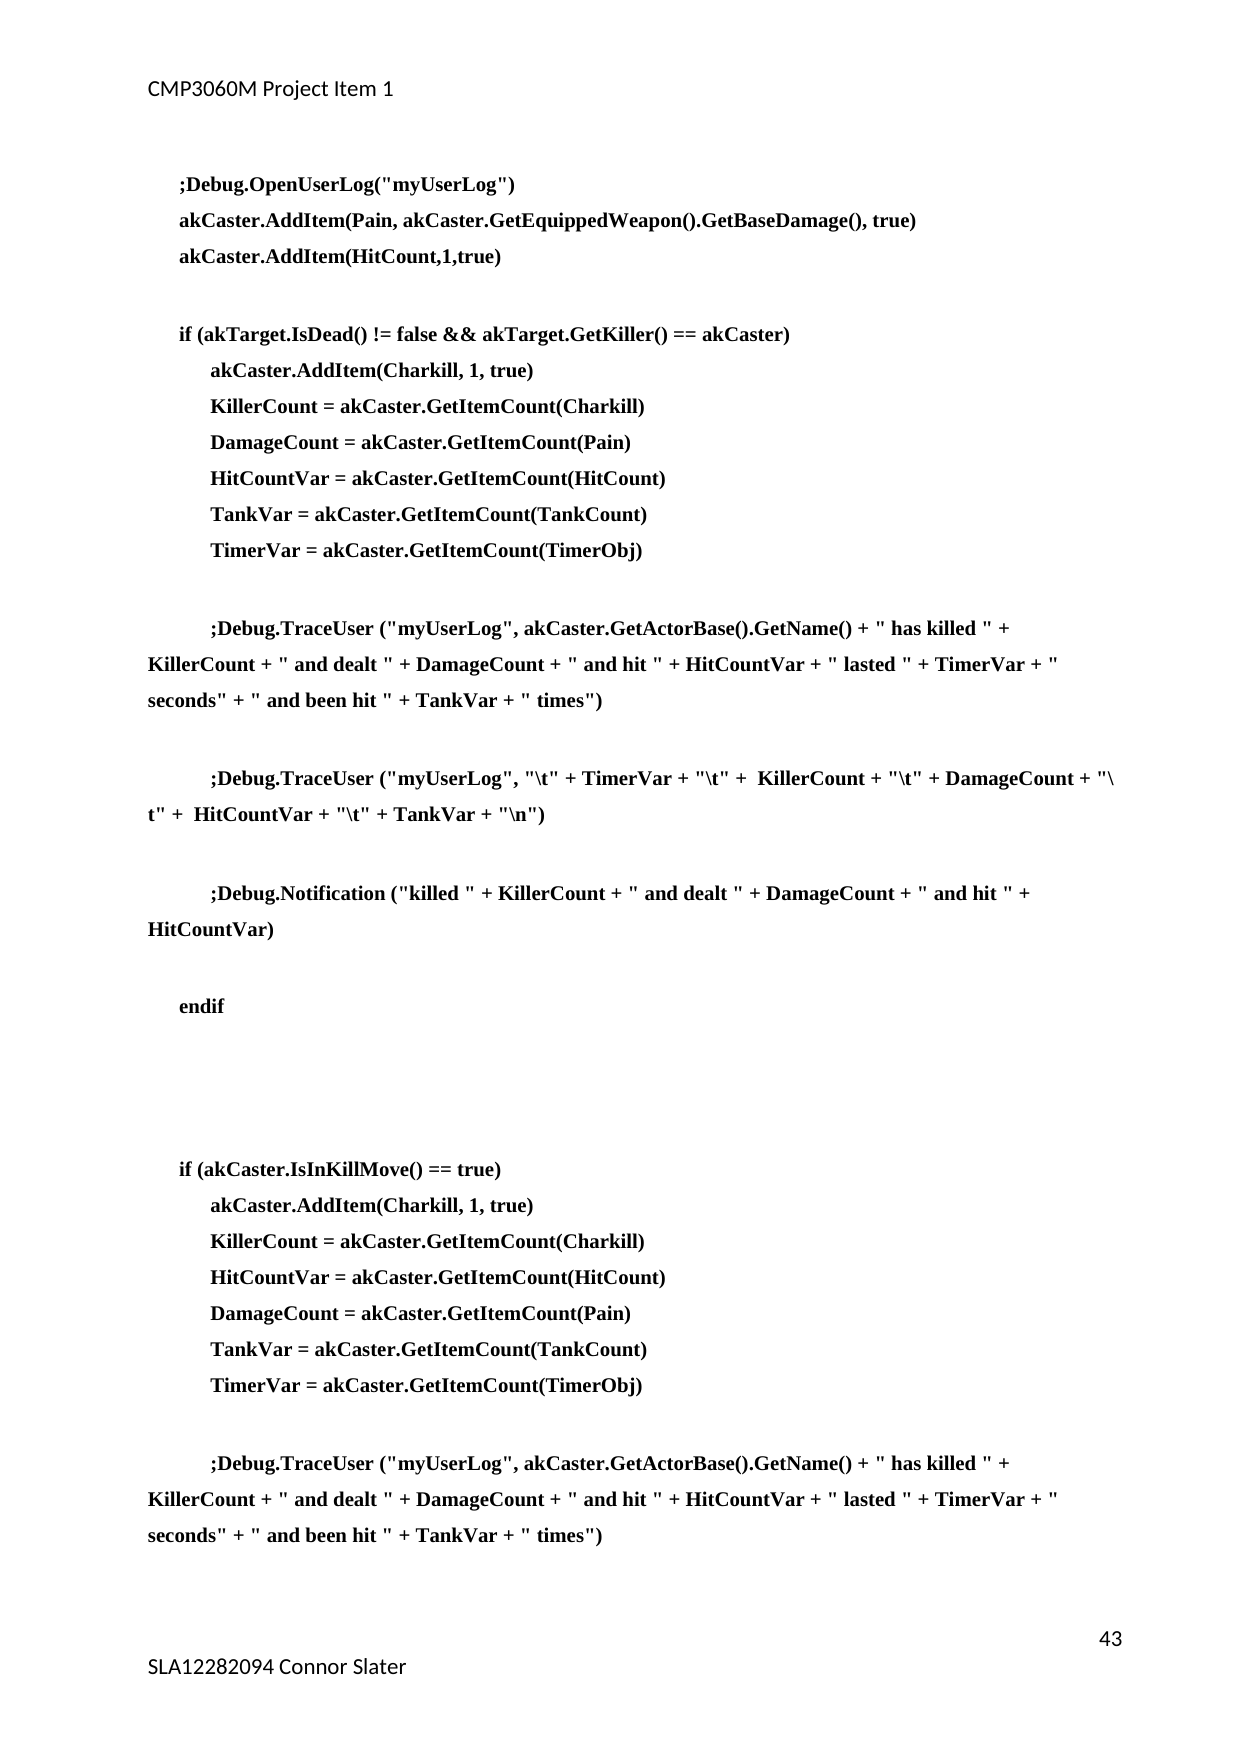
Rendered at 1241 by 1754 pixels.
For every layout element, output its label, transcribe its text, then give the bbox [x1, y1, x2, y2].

text if (akCaster.IsInKillMove() == true) [148, 1156, 1122, 1181]
text akCaster.AddItem(HitCount,1,true) [148, 244, 1122, 268]
text ;Debug.TraceUser ("myUserLog", "\t" + TimerVar + "\t" + KillerCount + "\t" + DamageCount + "\t" + HitCountVar + "\t" + TankVar + "\n") [148, 766, 1122, 826]
text akCaster.AddItem(Charkill, 1, true) [148, 1192, 1122, 1217]
text ;Debug.TraceUser ("myUserLog", akCaster.GetActorBase().GetName() + " has killed " + KillerCount + " and dealt " + DamageCount + " and hit " + HitCountVar + " lasted " + TimerVar + " seconds" + " and been hit " + TankVar + " times") [148, 1451, 1122, 1547]
text DamageCount = akCaster.GetItemCount(Pain) [148, 1301, 1122, 1325]
text TankVar = akCaster.GetItemCount(TankCount) [148, 502, 1122, 526]
text KillerCount = akCaster.GetItemCount(Charkill) [148, 394, 1122, 418]
text ;Debug.Notification ("killed " + KillerCount + " and dealt " + DamageCount + " and hit " + HitCountVar) [148, 880, 1122, 941]
text akCaster.AddItem(Charkill, 1, true) [148, 358, 1122, 382]
text DamageCount = akCaster.GetItemCount(Pain) [148, 430, 1122, 454]
text endif [148, 994, 1122, 1018]
text TimerVar = akCaster.GetItemCount(TimerObj) [148, 1373, 1122, 1397]
text akCaster.AddItem(Pain, akCaster.GetEquippedWeapon().GetBaseDamage(), true) [148, 208, 1122, 232]
text TankVar = akCaster.GetItemCount(TankCount) [148, 1337, 1122, 1361]
text if (akTarget.IsDead() != false && akTarget.GetKiller() == akCaster) [148, 322, 1122, 346]
text ;Debug.OpenUserLog("myUserLog") [148, 172, 1122, 196]
text ;Debug.TraceUser ("myUserLog", akCaster.GetActorBase().GetName() + " has killed " + KillerCount + " and dealt " + DamageCount + " and hit " + HitCountVar + " lasted " + TimerVar + " seconds" + " and been hit " + TankVar + " times") [148, 616, 1122, 712]
text HitCountVar = akCaster.GetItemCount(HitCount) [148, 466, 1122, 490]
text HitCountVar = akCaster.GetItemCount(HitCount) [148, 1264, 1122, 1289]
text KillerCount = akCaster.GetItemCount(Charkill) [148, 1228, 1122, 1253]
text TimerVar = akCaster.GetItemCount(TimerObj) [148, 538, 1122, 562]
